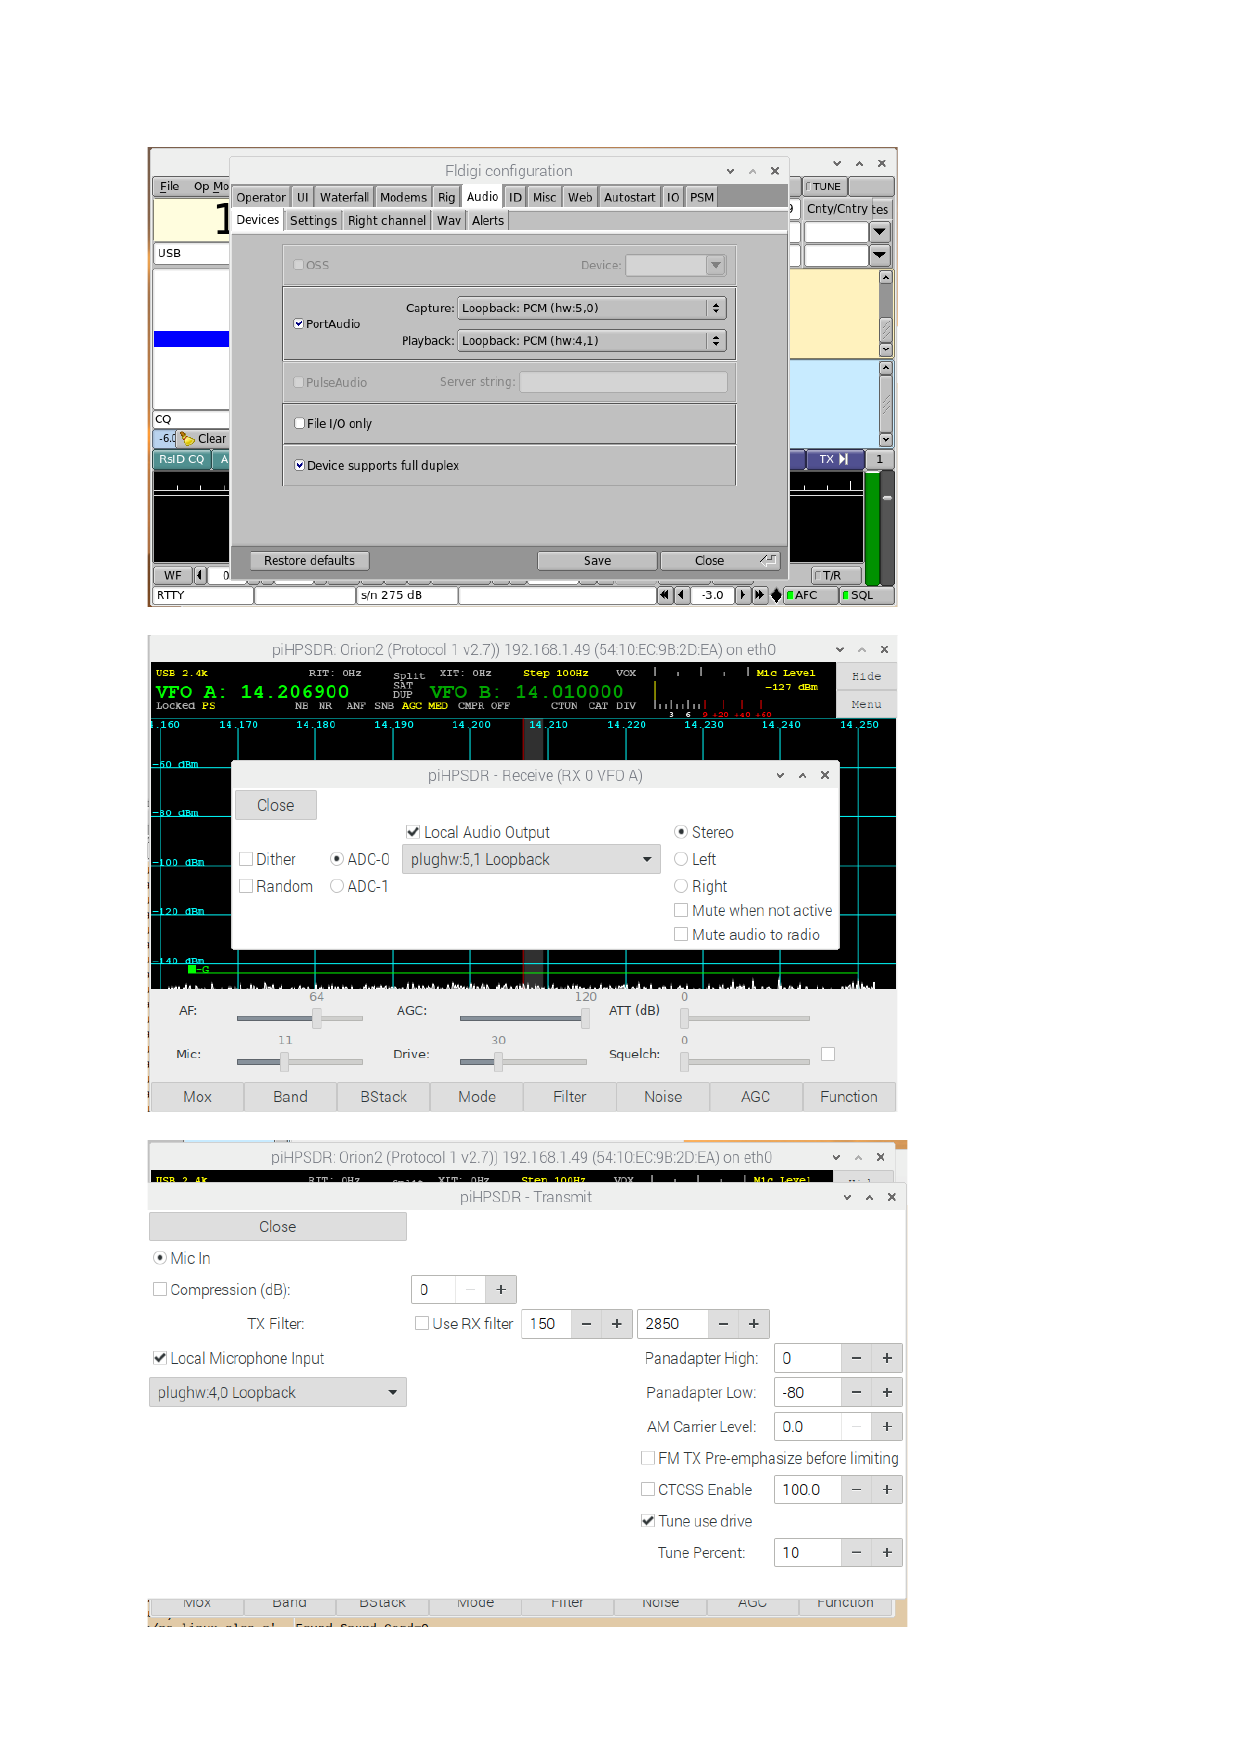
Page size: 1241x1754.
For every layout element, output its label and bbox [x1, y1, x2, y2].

picture [147, 635, 898, 1112]
picture [147, 1140, 908, 1627]
picture [147, 147, 898, 607]
